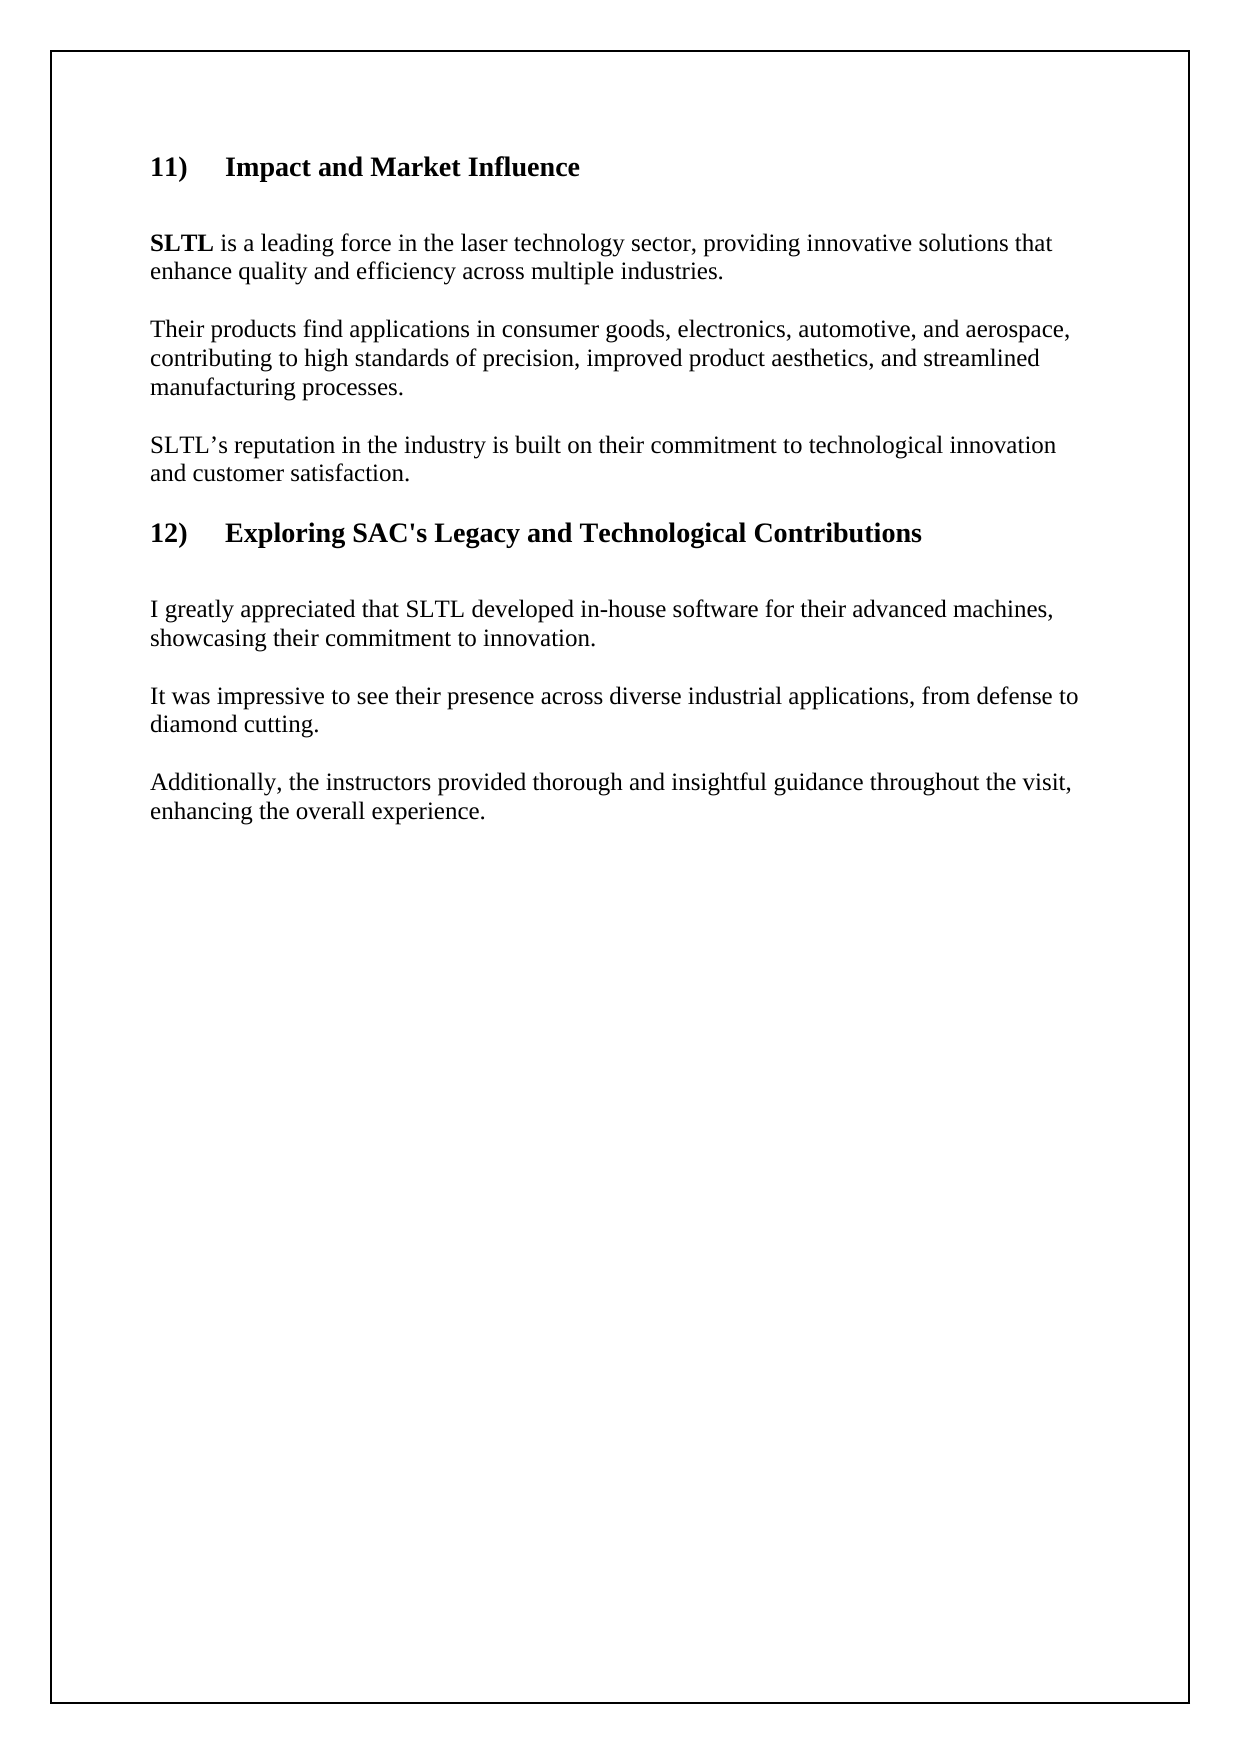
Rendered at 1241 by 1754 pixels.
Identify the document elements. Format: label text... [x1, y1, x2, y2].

list Exploring SAC's Legacy and Technological Contributions [150, 516, 1090, 549]
list Impact and Market Influence [150, 150, 1090, 182]
text SLTL’s reputation in the industry is built on their commitment to technological innovation and customer satisfaction. [150, 430, 1090, 487]
text Their products find applications in consumer goods, electronics, automotive, and aerospace, contributing to high standards of precision, improved product aesthetics, and streamlined manufacturing processes. [150, 314, 1090, 401]
text SLTL is a leading force in the laser technology sector, providing innovative solutions that enhance quality and efficiency across multiple industries. [150, 228, 1090, 285]
text It was impressive to see their presence across diverse industrial applications, from defense to diamond cutting. [150, 681, 1090, 738]
text I greatly appreciated that SLTL developed in-house software for their advanced machines, showcasing their commitment to innovation. [150, 594, 1090, 652]
text Additionally, the instructors provided thorough and insightful guidance throughout the visit, enhancing the overall experience. [150, 767, 1090, 825]
